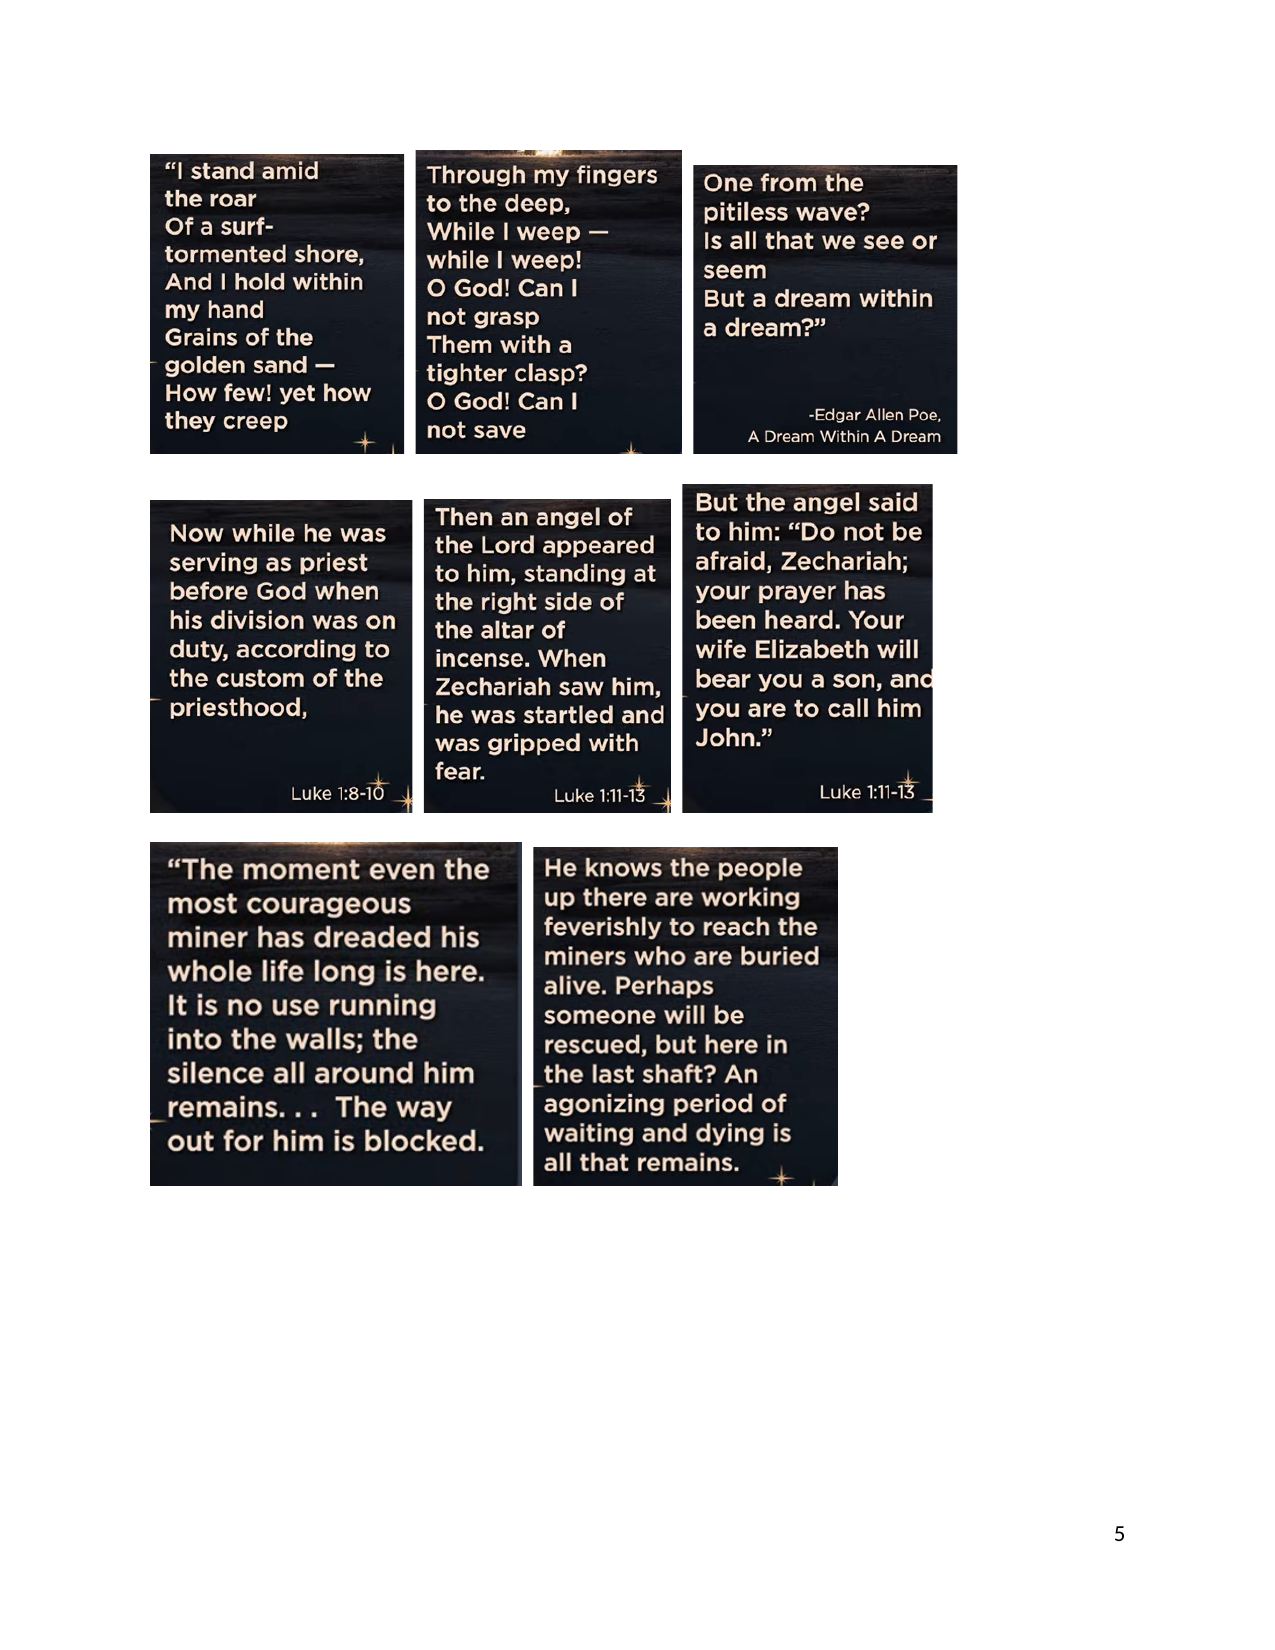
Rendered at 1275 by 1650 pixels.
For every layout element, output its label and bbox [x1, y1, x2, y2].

picture [150, 500, 413, 813]
picture [415, 150, 682, 454]
picture [423, 499, 671, 813]
picture [682, 484, 933, 813]
picture [533, 847, 838, 1186]
picture [150, 842, 522, 1186]
picture [693, 165, 958, 454]
picture [150, 154, 405, 454]
